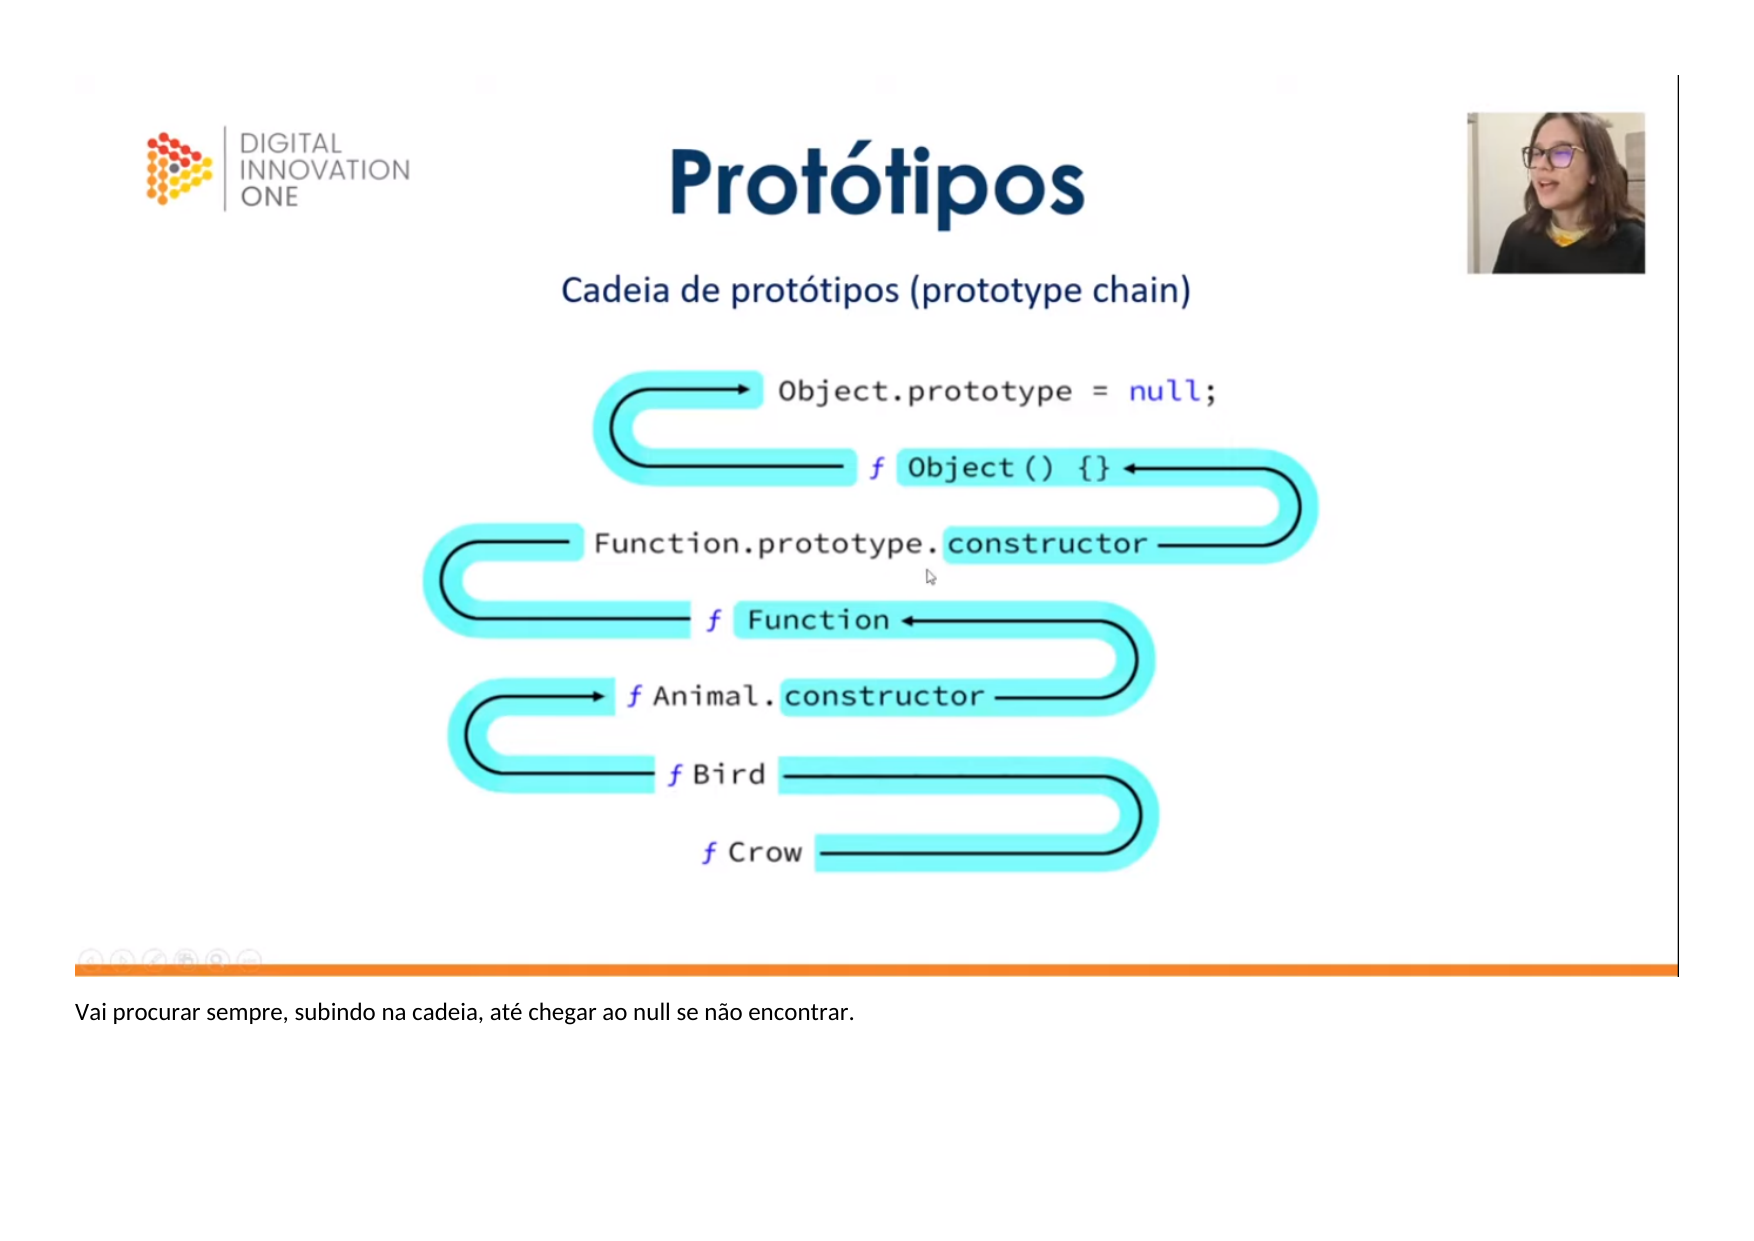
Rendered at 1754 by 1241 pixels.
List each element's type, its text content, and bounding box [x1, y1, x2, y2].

picture [75, 75, 1679, 977]
text Vai procurar sempre, subindo na cadeia, até chegar ao null se não encontrar. [75, 996, 1679, 1026]
